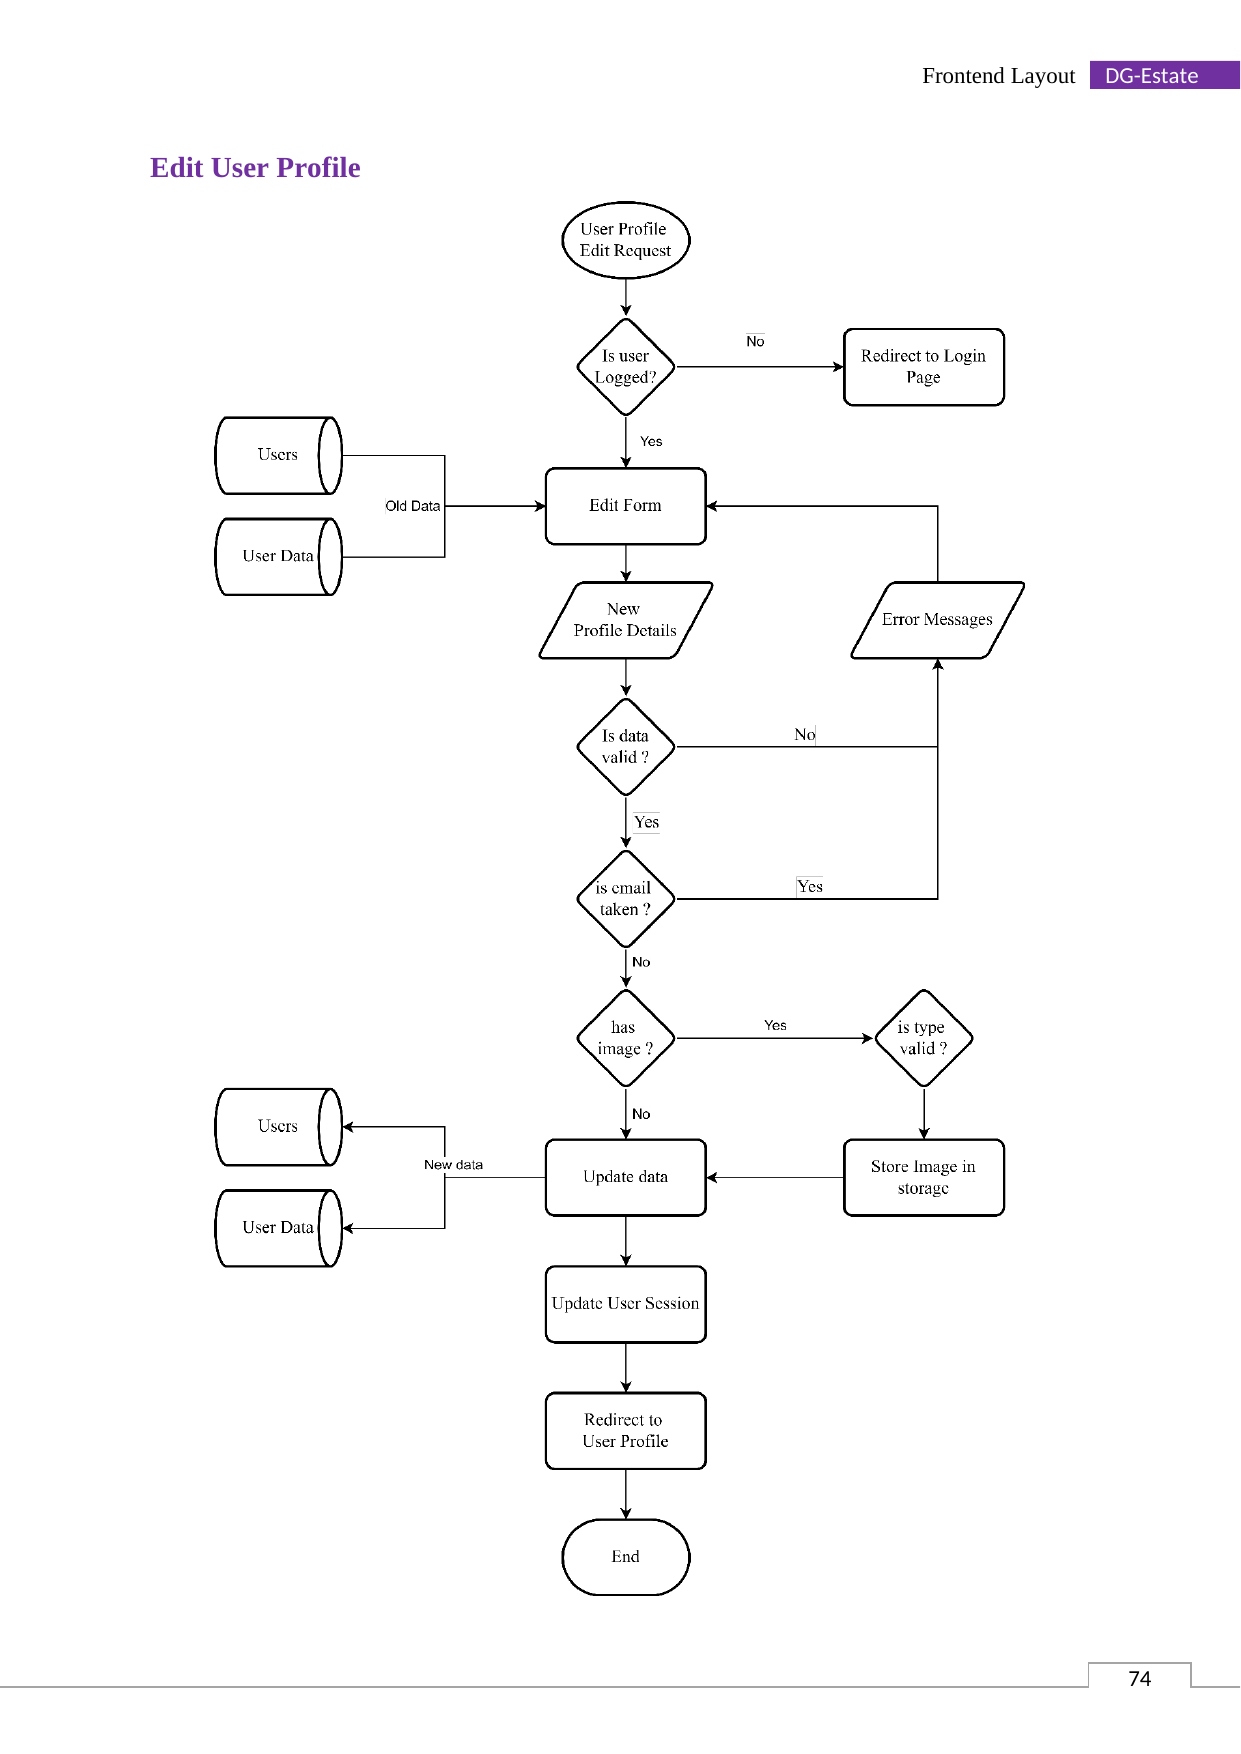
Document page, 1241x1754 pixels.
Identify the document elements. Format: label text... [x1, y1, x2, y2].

picture [213, 200, 1027, 1596]
title Edit User Profile [150, 150, 1090, 183]
